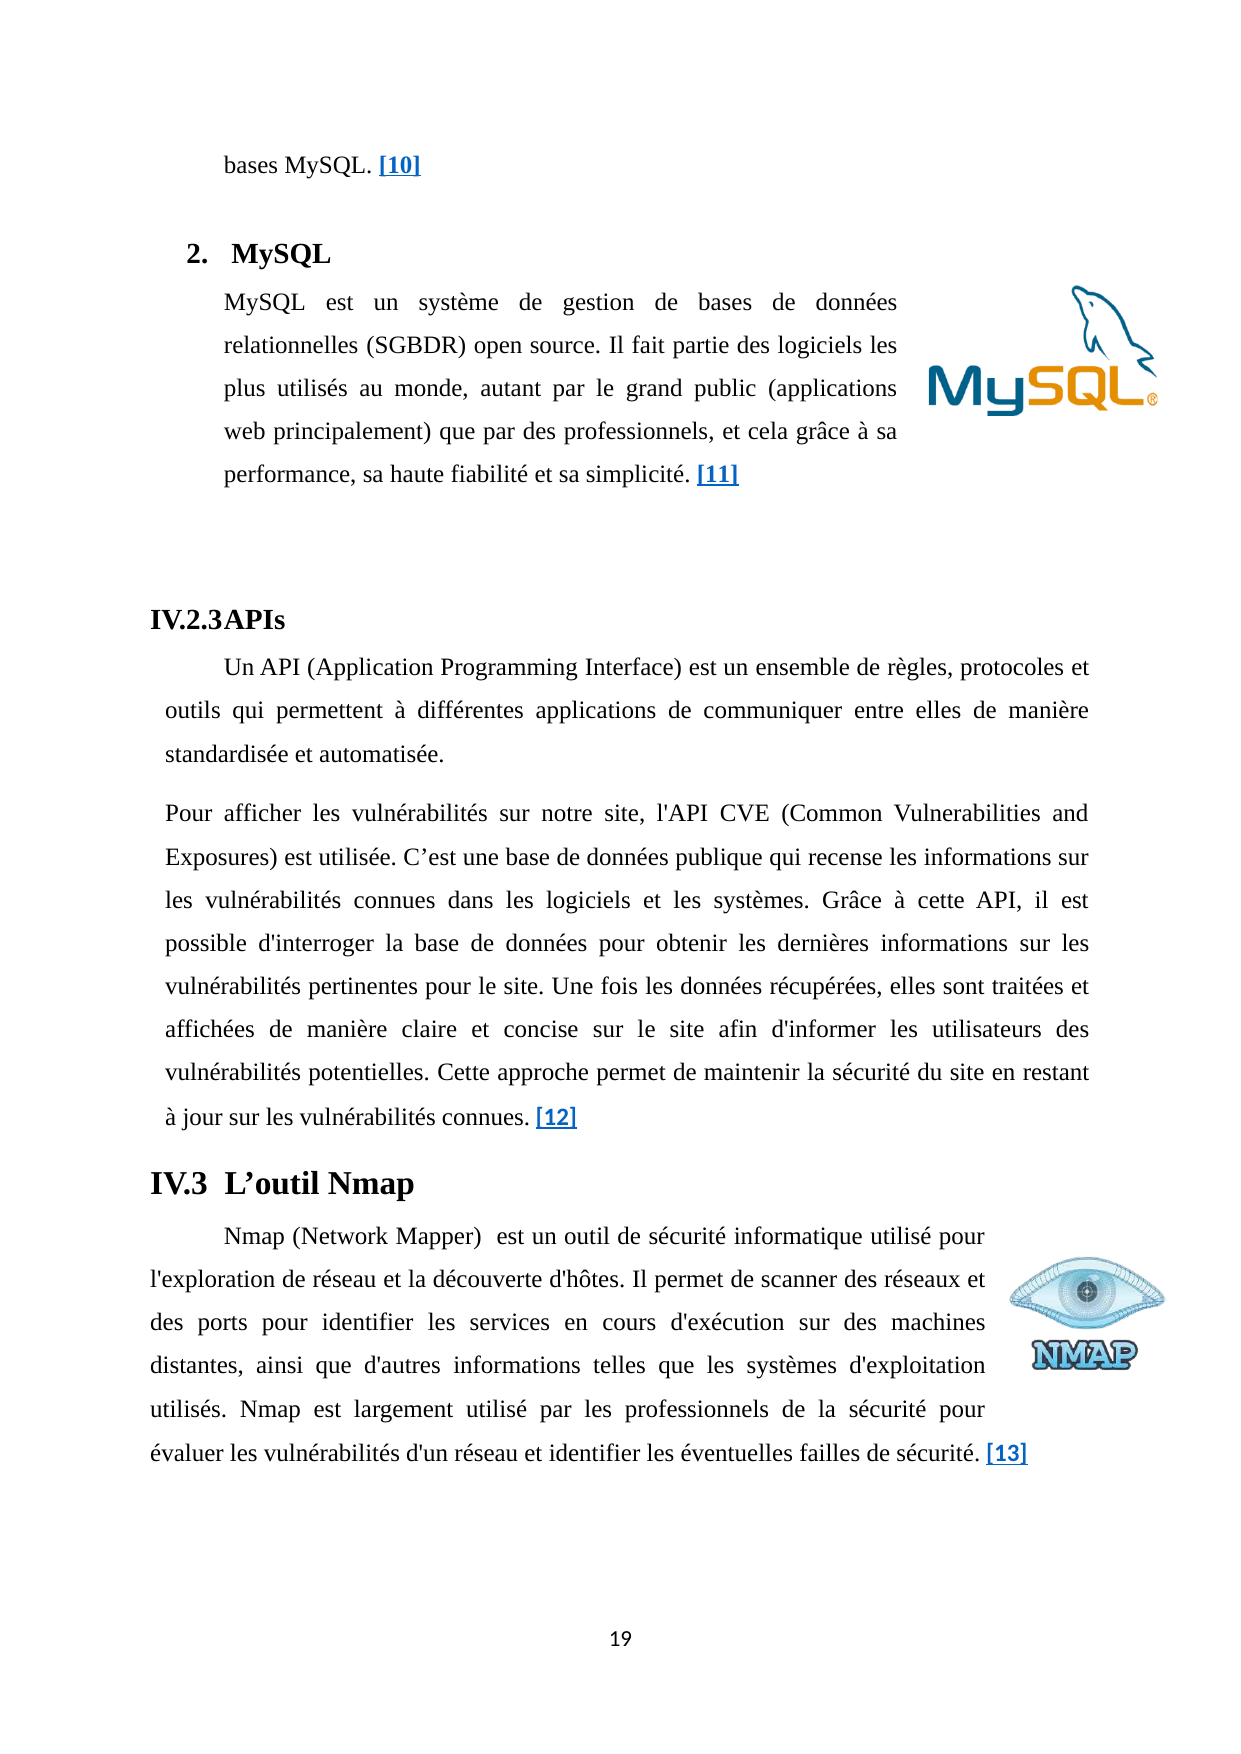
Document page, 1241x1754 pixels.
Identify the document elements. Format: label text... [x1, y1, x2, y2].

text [224, 150, 897, 179]
text MySQL est un système de gestion de bases de données relationnelles (SGBDR) open source. Il fait partie des logiciels les plus utilisés au monde, autant par le grand public (applications web principalement) que par des professionnels, et cela grâce à sa performance, sa haute fiabilité et sa simplicité. [11] [224, 287, 898, 488]
picture [928, 285, 1158, 416]
subtitle L’outil Nmap [150, 1164, 1090, 1202]
text Un API (Application Programming Interface) est un ensemble de règles, protocoles et outils qui permettent à différentes applications de communiquer entre elles de manière standardisée et automatisée. [165, 652, 1090, 767]
text Nmap (Network Mapper) est un outil de sécurité informatique utilisé pour l'exploration de réseau et la découverte d'hôtes. Il permet de scanner des réseaux et des ports pour identifier les services en cours d'exécution sur des machines distantes, ainsi que d'autres informations telles que les systèmes d'exploitation utilisés. Nmap est largement utilisé par les professionnels de la sécurité pour évaluer les vulnérabilités d'un réseau et identifier les éventuelles failles de sécurité. [13] [150, 1221, 1090, 1468]
subtitle APIs [150, 602, 1090, 636]
list MySQL [186, 236, 897, 270]
picture [1005, 1233, 1169, 1397]
text Pour afficher les vulnérabilités sur notre site, l'API CVE (Common Vulnerabilities and Exposures) est utilisée. C’est une base de données publique qui recense les informations sur les vulnérabilités connues dans les logiciels et les systèmes. Grâce à cette API, il est possible d'interroger la base de données pour obtenir les dernières informations sur les vulnérabilités pertinentes pour le site. Une fois les données récupérées, elles sont traitées et affichées de manière claire et concise sur le site afin d'informer les utilisateurs des vulnérabilités potentielles. Cette approche permet de maintenir la sécurité du site en restant à jour sur les vulnérabilités connues. [12] [165, 798, 1090, 1132]
